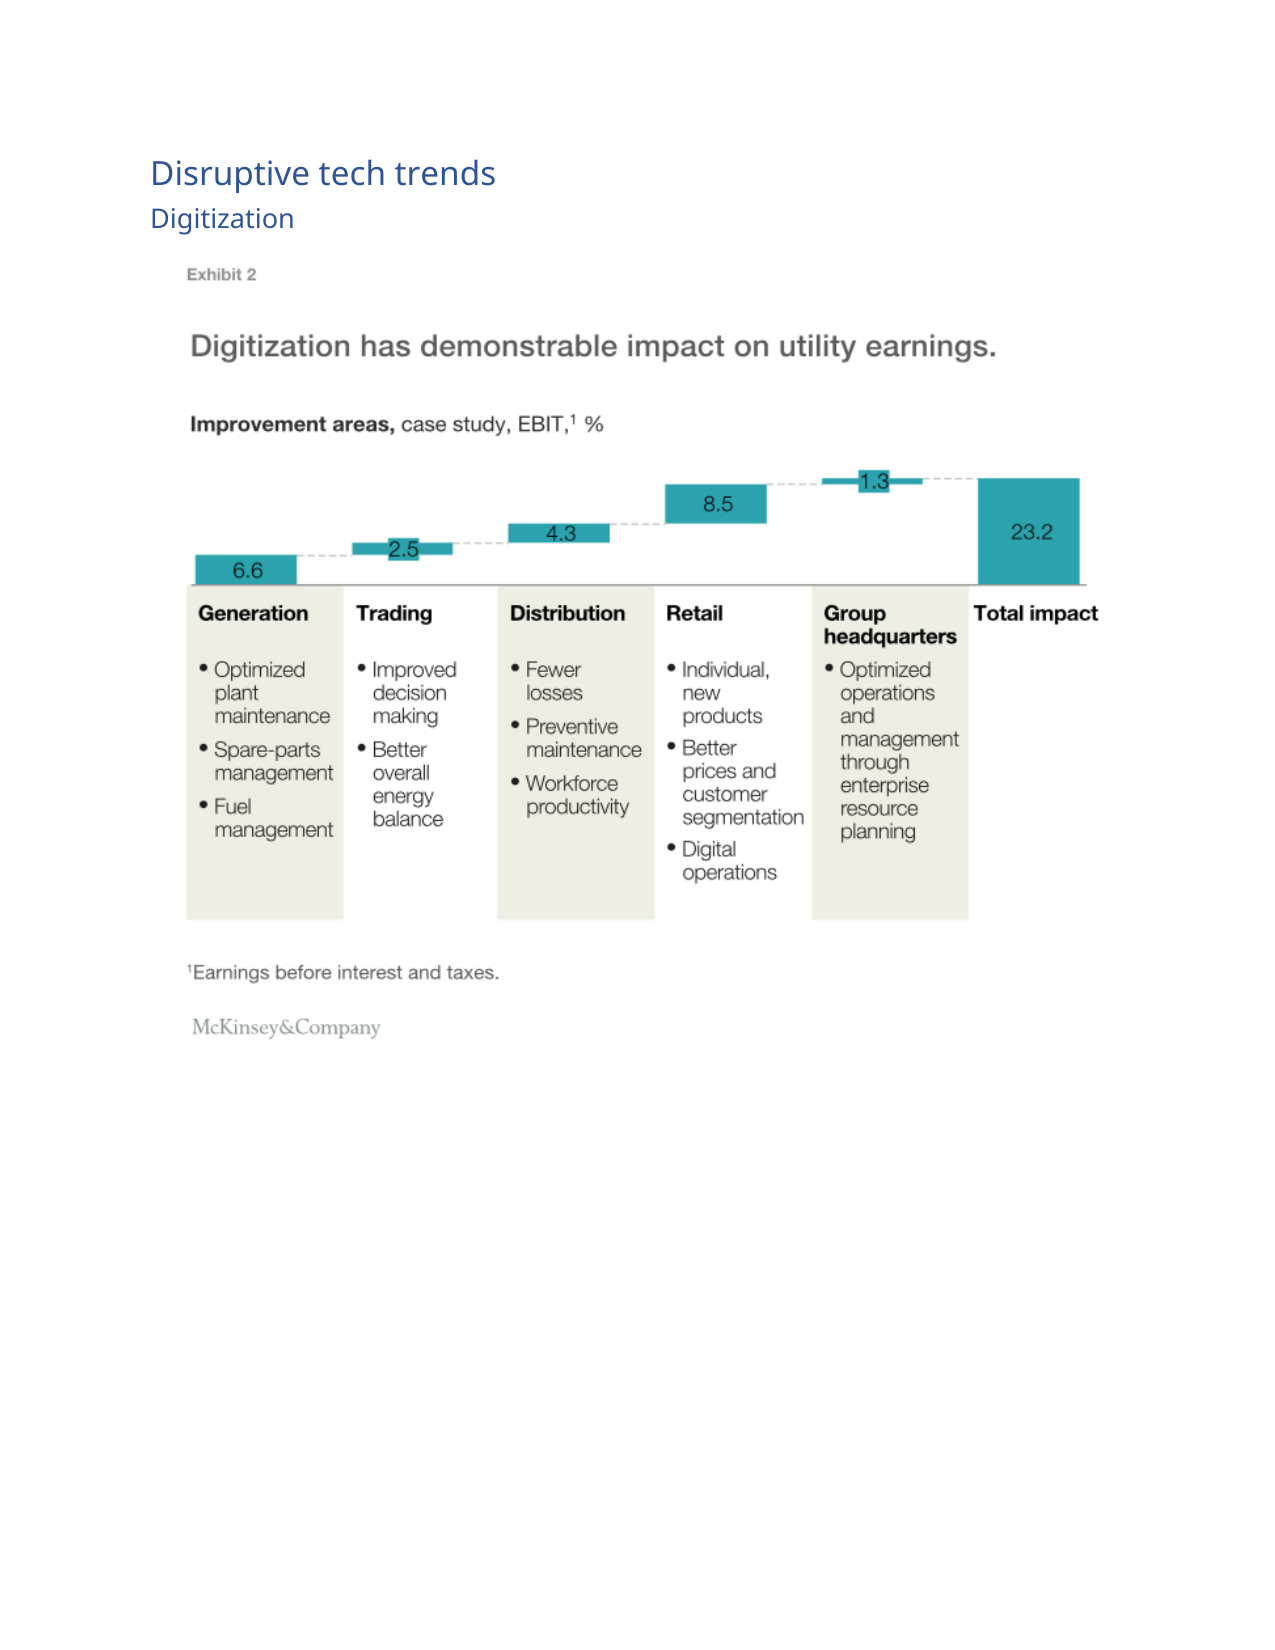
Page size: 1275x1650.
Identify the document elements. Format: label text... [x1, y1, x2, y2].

picture [150, 236, 1125, 1074]
subtitle Disruptive tech trends [150, 150, 1125, 195]
subtitle Digitization [150, 199, 1125, 236]
